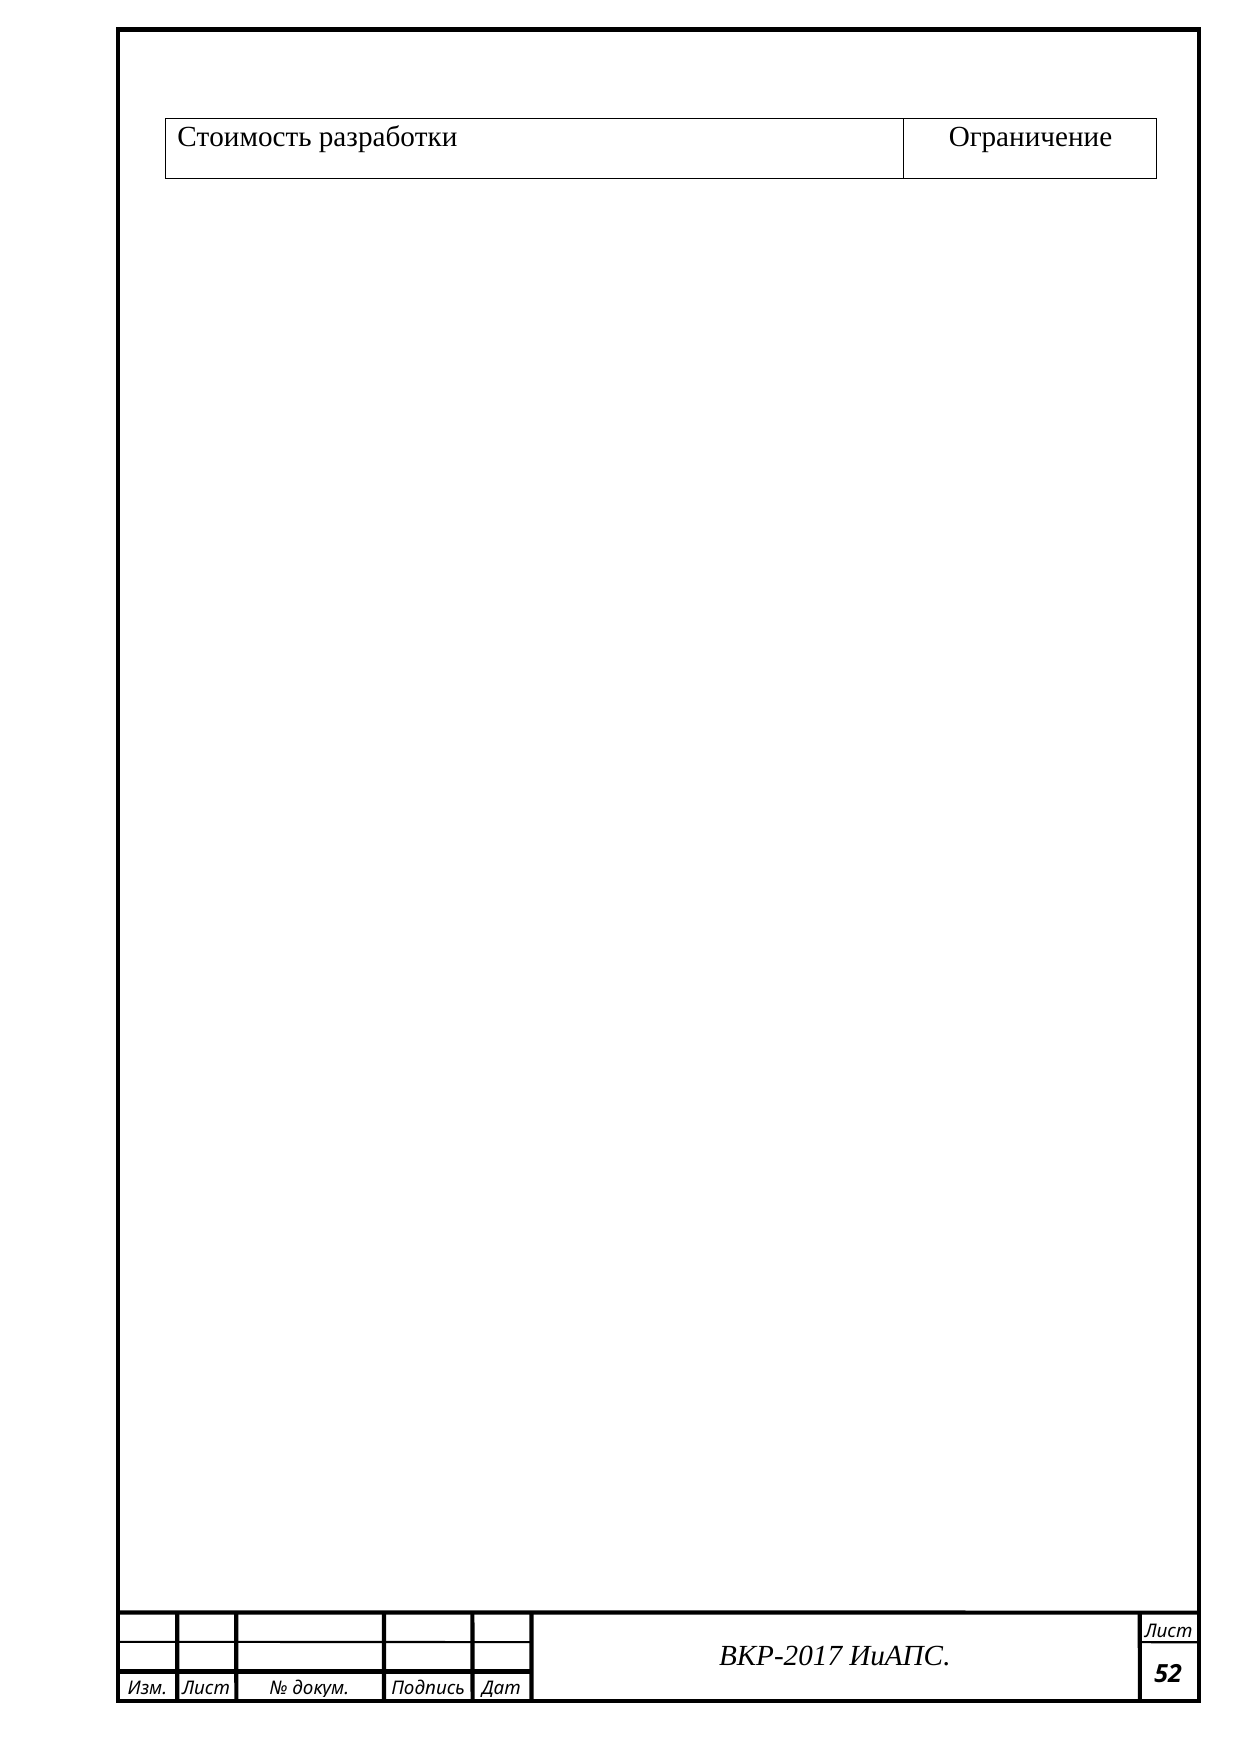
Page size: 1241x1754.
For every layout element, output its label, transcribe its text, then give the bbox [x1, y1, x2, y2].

table_cell Ограничение [904, 119, 1156, 177]
table_cell Стоимость разработки [166, 119, 903, 177]
